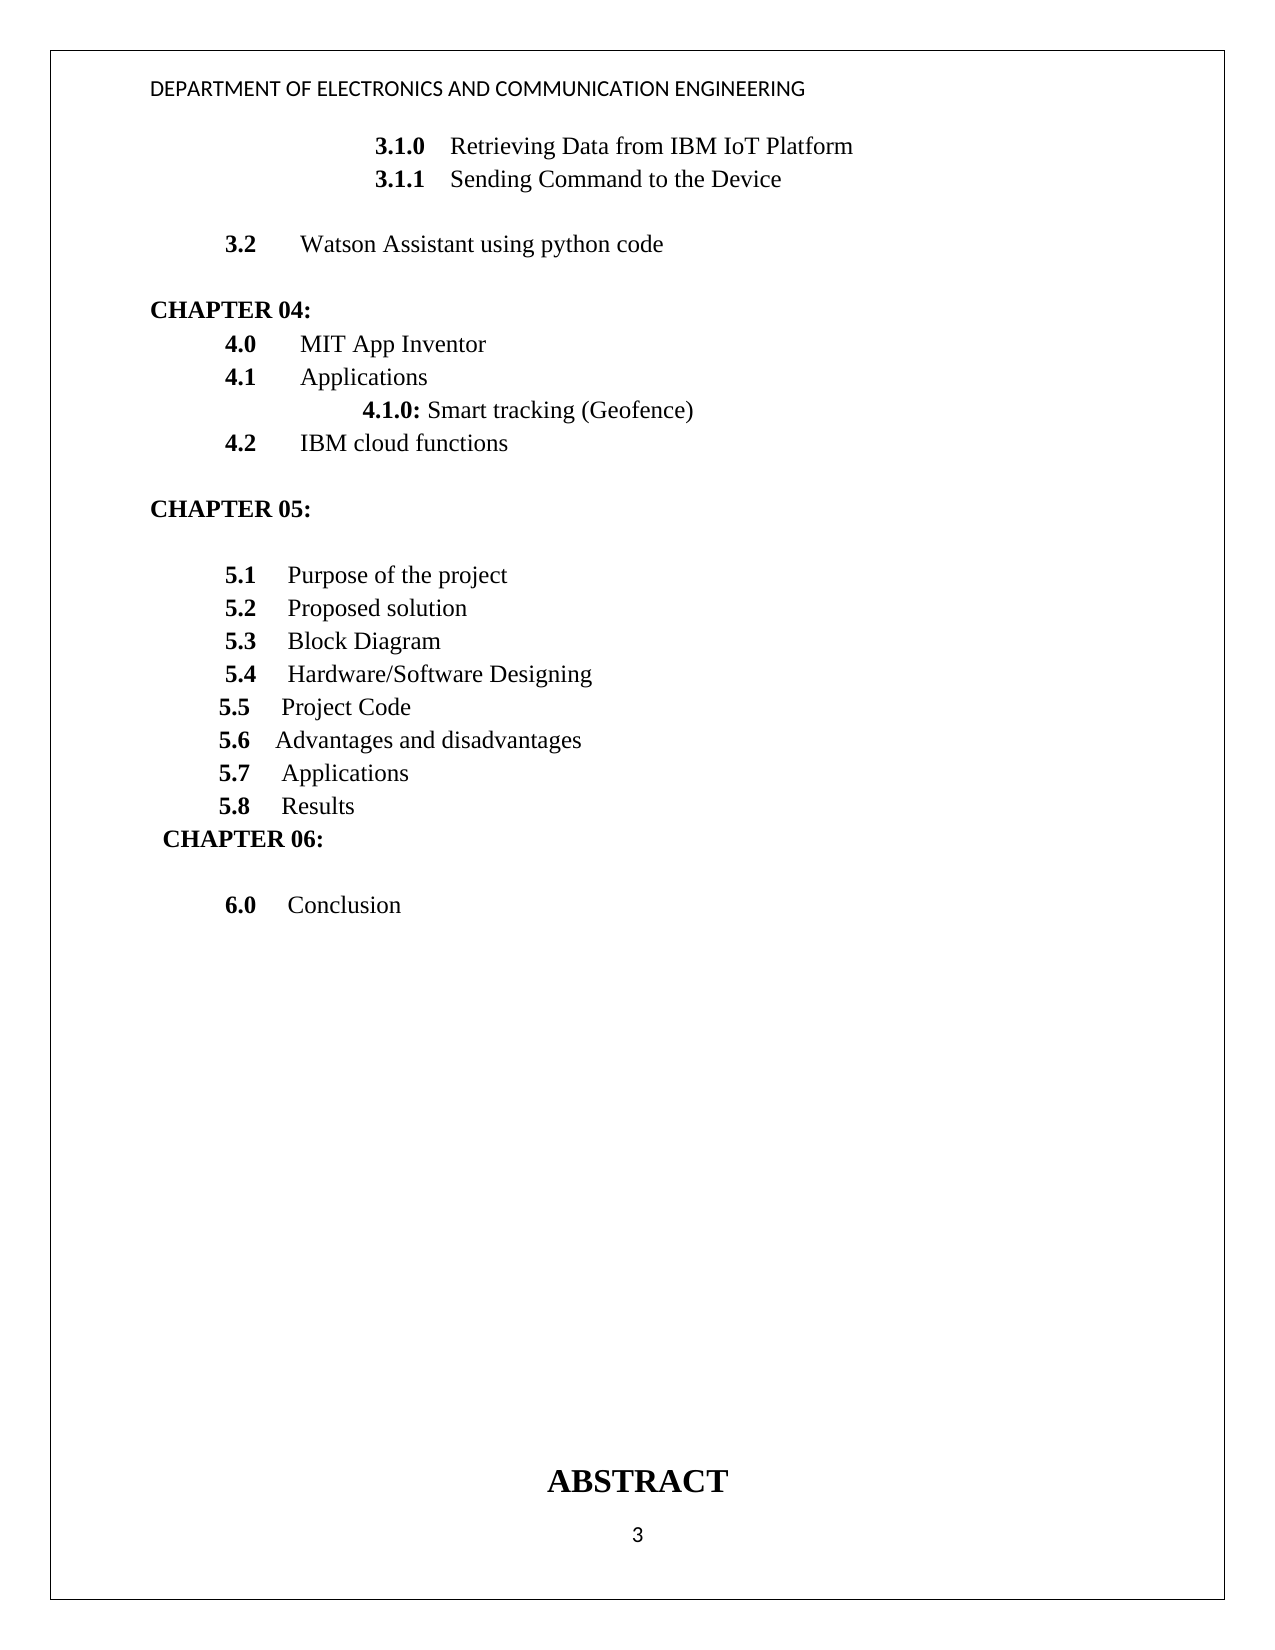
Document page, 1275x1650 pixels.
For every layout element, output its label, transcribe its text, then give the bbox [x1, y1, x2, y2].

text 3.1.1 Sending Command to the Device [150, 164, 1125, 193]
text 5.5 Project Code [150, 692, 1125, 721]
list 4.1.0: Smart tracking (Geofence) [150, 395, 1125, 423]
text 5.3 Block Diagram [150, 626, 1125, 654]
list CHAPTER 05: [150, 494, 1125, 522]
text 5.2 Proposed solution [150, 593, 1125, 622]
text 5.4 Hardware/Software Designing [150, 659, 1125, 688]
text 6.0 Conclusion [150, 890, 1125, 919]
text CHAPTER 06: [150, 824, 1125, 853]
text 5.8 Results [150, 791, 1125, 820]
text 3.2 Watson Assistant using python code [150, 229, 1125, 258]
list 4.2 IBM cloud functions [150, 428, 1125, 456]
text 3.1.0 Retrieving Data from IBM IoT Platform [150, 131, 1125, 160]
list 4.1 Applications [150, 362, 1125, 390]
text ABSTRACT [150, 1461, 1125, 1499]
text 5.7 Applications [150, 758, 1125, 787]
list CHAPTER 04: [150, 296, 1125, 324]
text 5.6 Advantages and disadvantages [150, 725, 1125, 754]
list 4.0 MIT App Inventor [150, 329, 1125, 357]
text 5.1 Purpose of the project [150, 560, 1125, 588]
